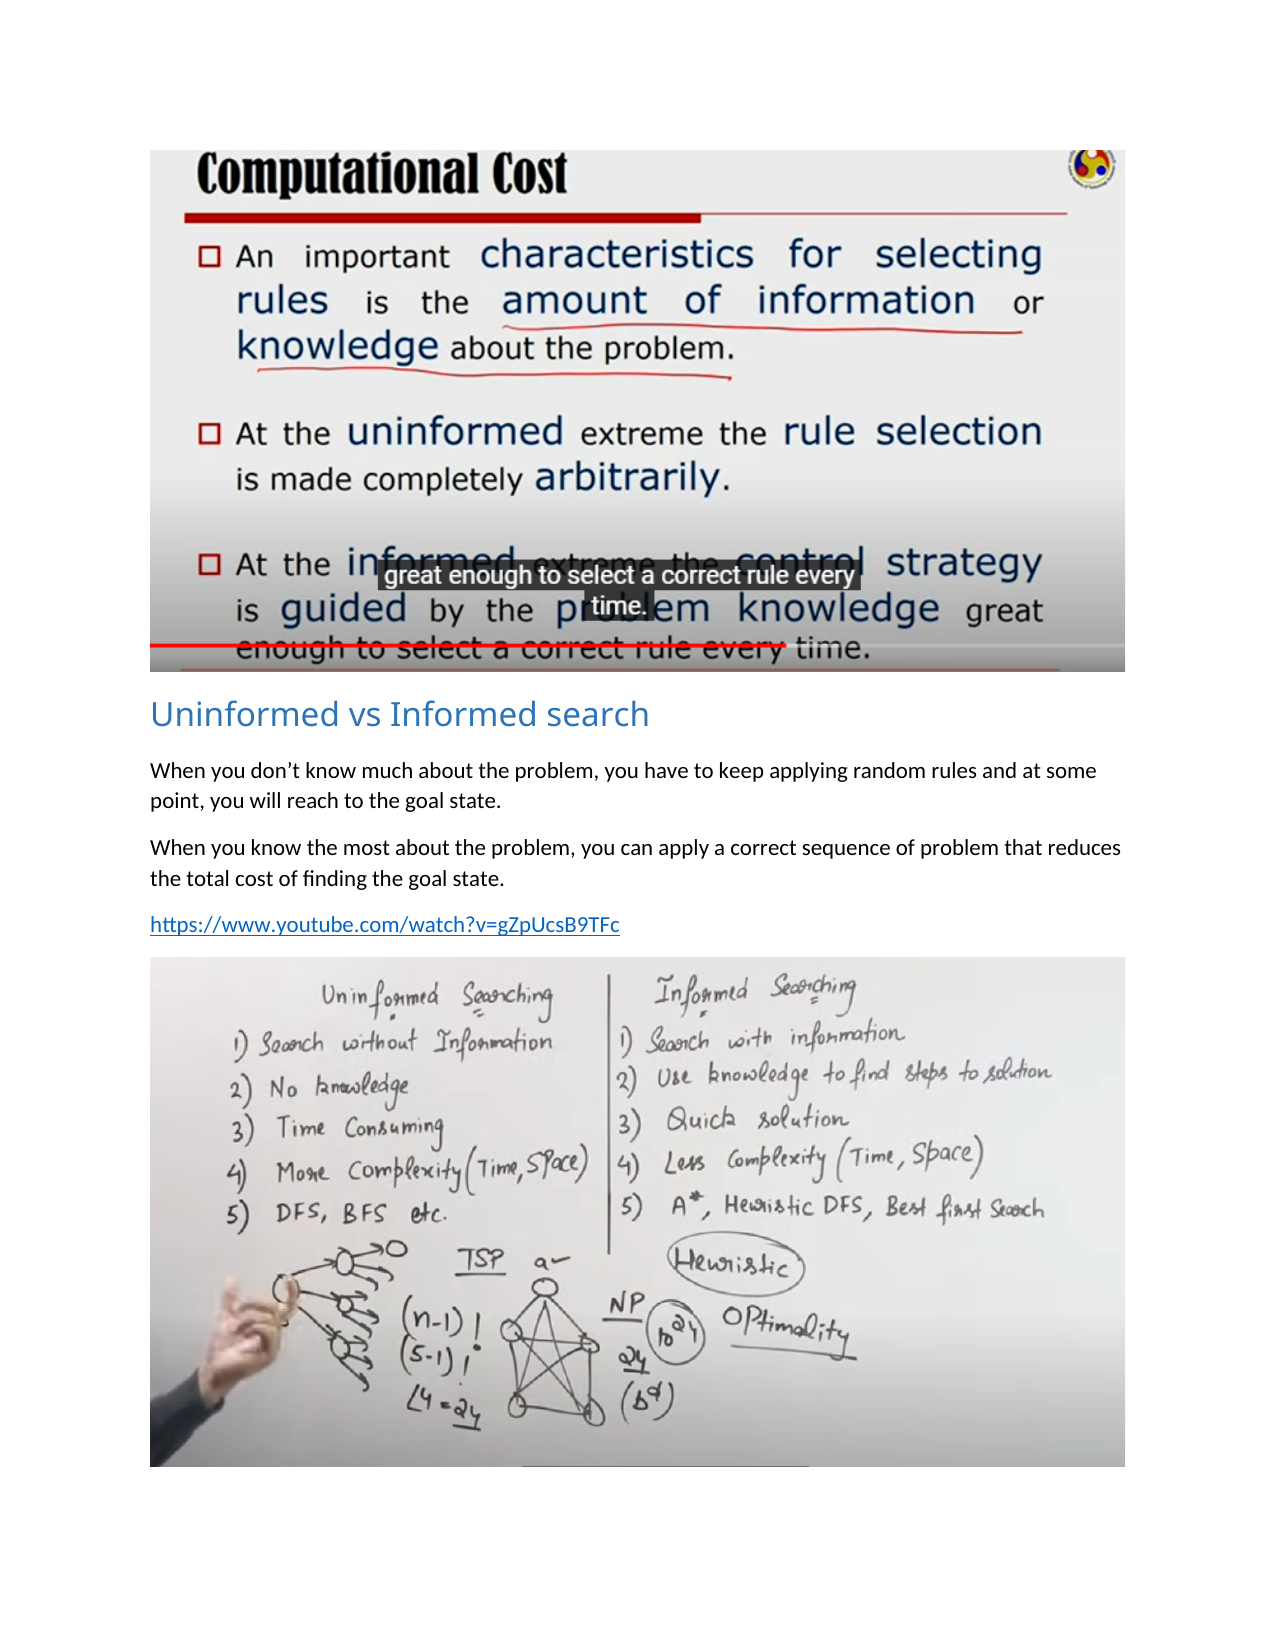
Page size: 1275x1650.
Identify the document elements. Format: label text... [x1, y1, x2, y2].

text When you don’t know much about the problem, you have to keep applying random rules and at some point, you will reach to the goal state. [150, 756, 1125, 814]
text When you know the most about the problem, you can apply a correct sequence of problem that reduces the total cost of finding the goal state. [150, 833, 1125, 892]
text Uninformed vs Informed search [150, 691, 1125, 736]
text https://www.youtube.com/watch?v=gZpUcsB9TFc [150, 911, 1125, 938]
picture [150, 957, 1125, 1467]
picture [150, 150, 1125, 672]
